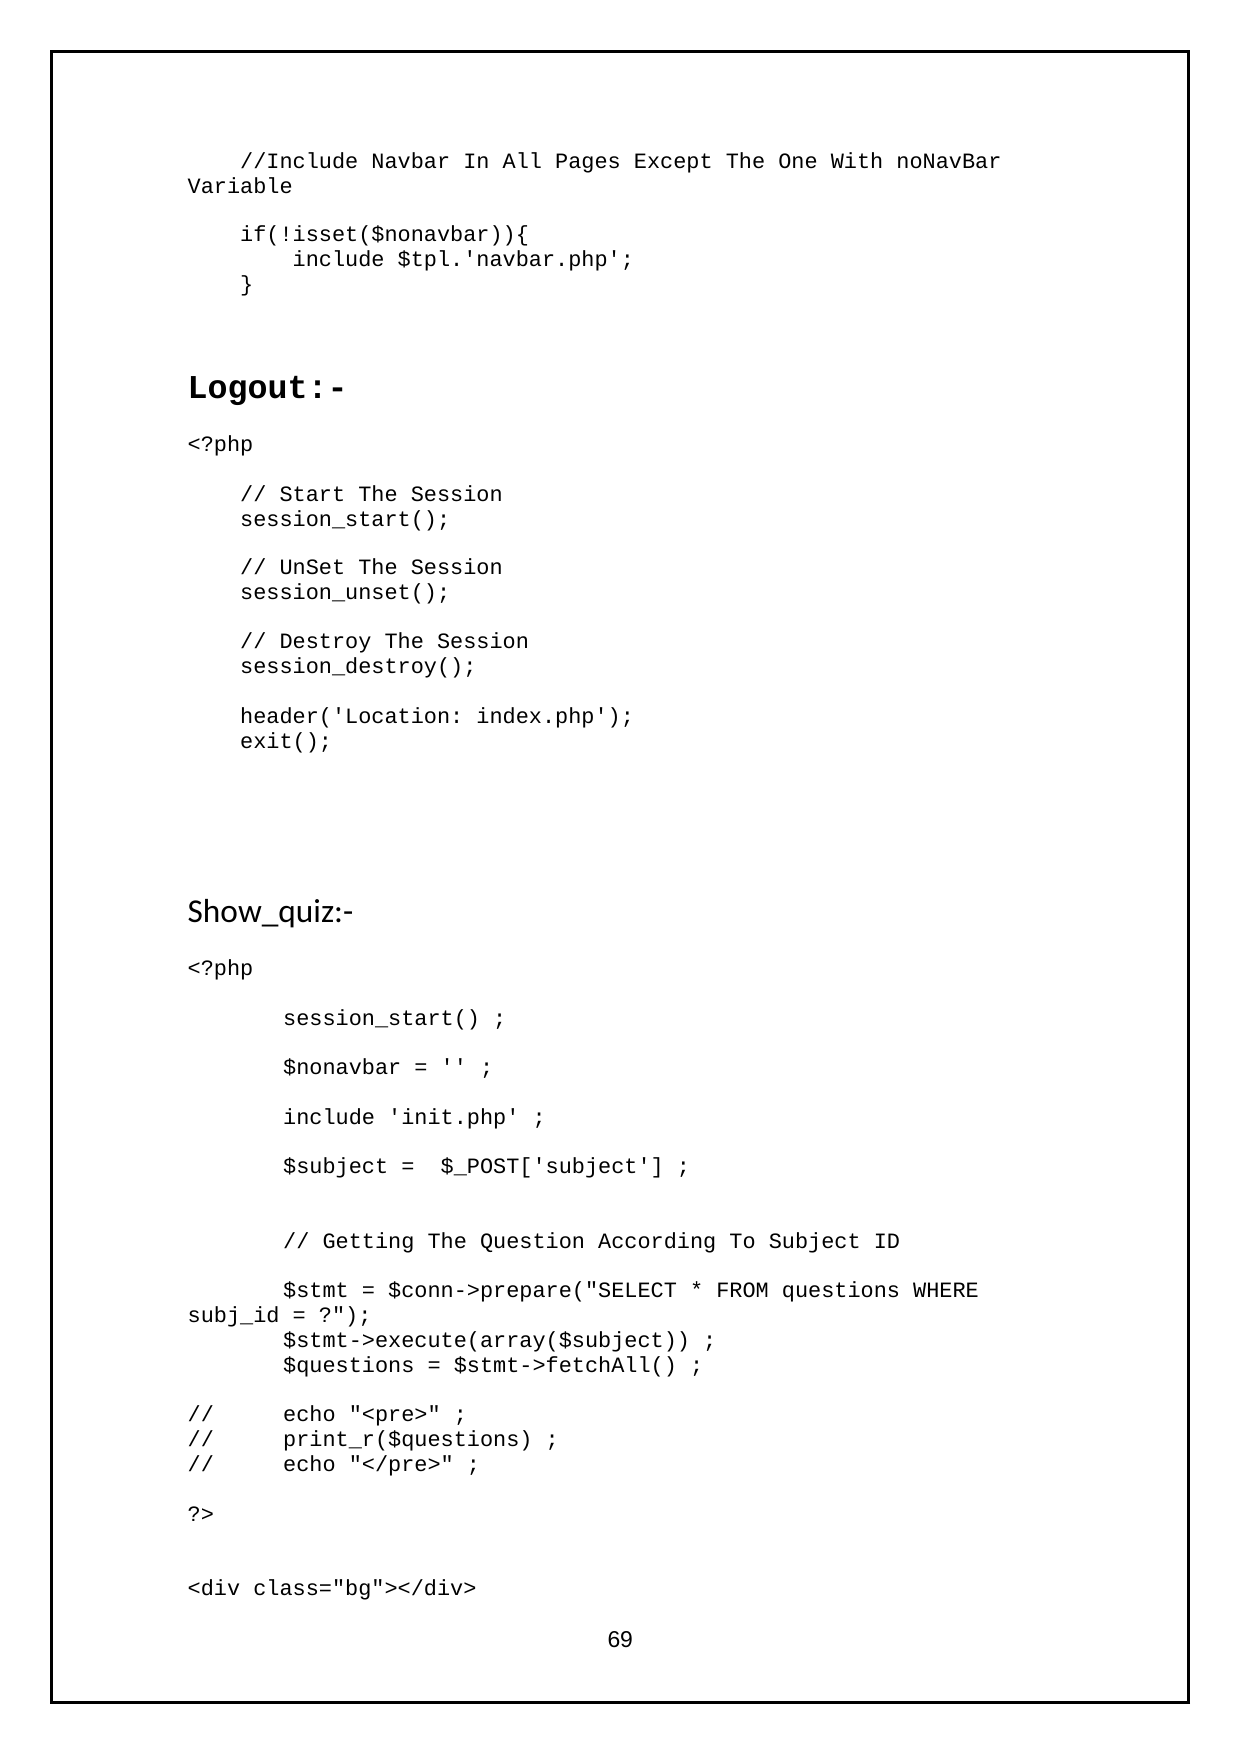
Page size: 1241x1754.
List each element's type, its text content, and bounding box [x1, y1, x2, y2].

text if(!isset($nonavbar)){ [187, 223, 1053, 248]
text $questions = $stmt->fetchAll() ; [187, 1354, 1053, 1379]
text //Include Navbar In All Pages Except The One With noNavBar Variable [187, 150, 1053, 199]
text header('Location: index.php'); [187, 705, 1053, 730]
text exit(); [187, 730, 1053, 754]
text // UnSet The Session [187, 556, 1053, 581]
text include $tpl.'navbar.php'; [187, 248, 1053, 273]
text // echo "<pre>" ; [187, 1404, 1053, 1428]
text session_unset(); [187, 581, 1053, 606]
text session_start(); [187, 508, 1053, 533]
text Logout:- [187, 371, 1053, 409]
text // Getting The Question According To Subject ID [187, 1230, 1053, 1255]
text // Destroy The Session [187, 631, 1053, 655]
text Show_quiz:- [187, 890, 1053, 931]
text ?> [187, 1503, 1053, 1528]
text $stmt->execute(array($subject)) ; [187, 1329, 1053, 1354]
text // Start The Session [187, 483, 1053, 508]
text include 'init.php' ; [187, 1106, 1053, 1131]
text <?php [187, 957, 1053, 982]
text // echo "</pre>" ; [187, 1453, 1053, 1478]
text } [187, 273, 1053, 298]
text // print_r($questions) ; [187, 1428, 1053, 1453]
text $nonavbar = '' ; [187, 1057, 1053, 1081]
text $stmt = $conn->prepare("SELECT * FROM questions WHERE subj_id = ?"); [187, 1280, 1053, 1329]
text <?php [187, 433, 1053, 458]
text $subject = $_POST['subject'] ; [187, 1156, 1053, 1181]
text session_destroy(); [187, 655, 1053, 680]
text session_start() ; [187, 1007, 1053, 1032]
text <div class="bg"></div> [187, 1577, 1053, 1602]
